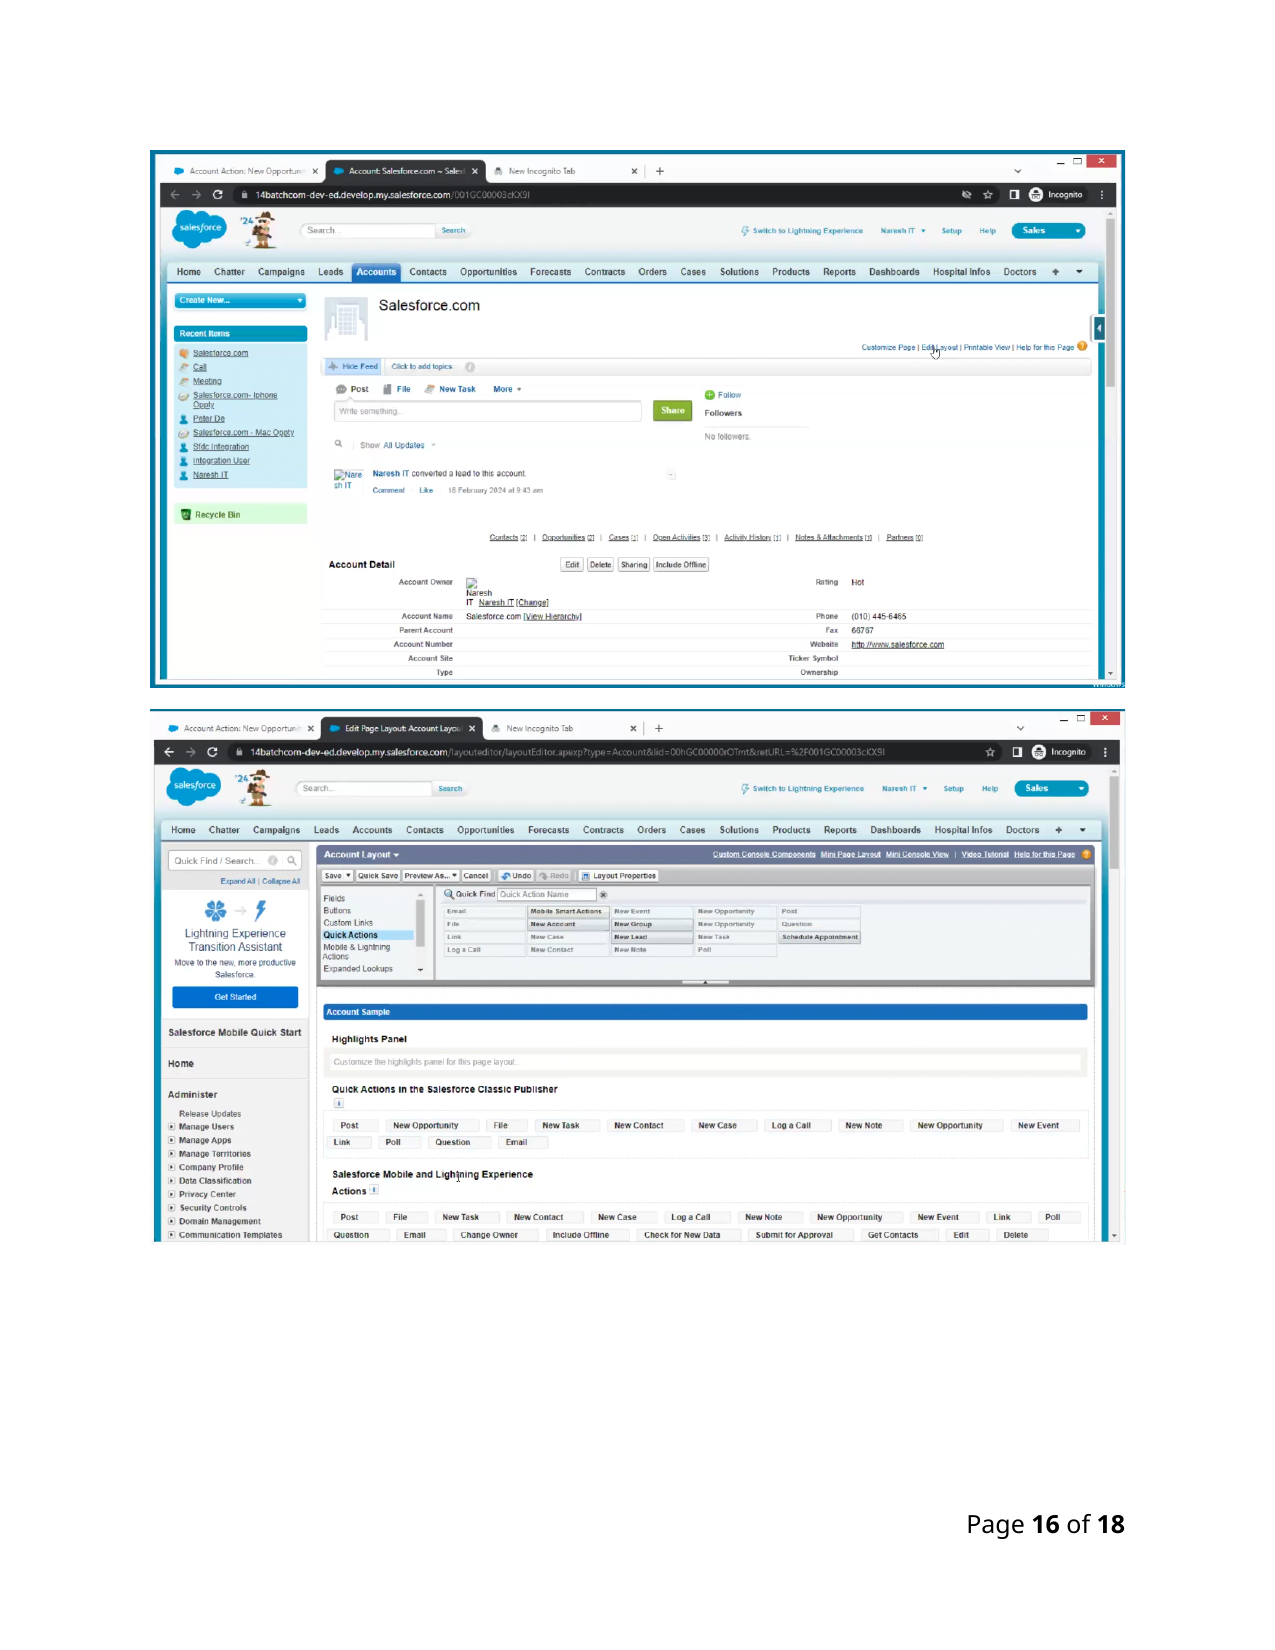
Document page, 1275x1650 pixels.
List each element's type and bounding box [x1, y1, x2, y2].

picture [155, 154, 1125, 686]
picture [150, 711, 1125, 1245]
